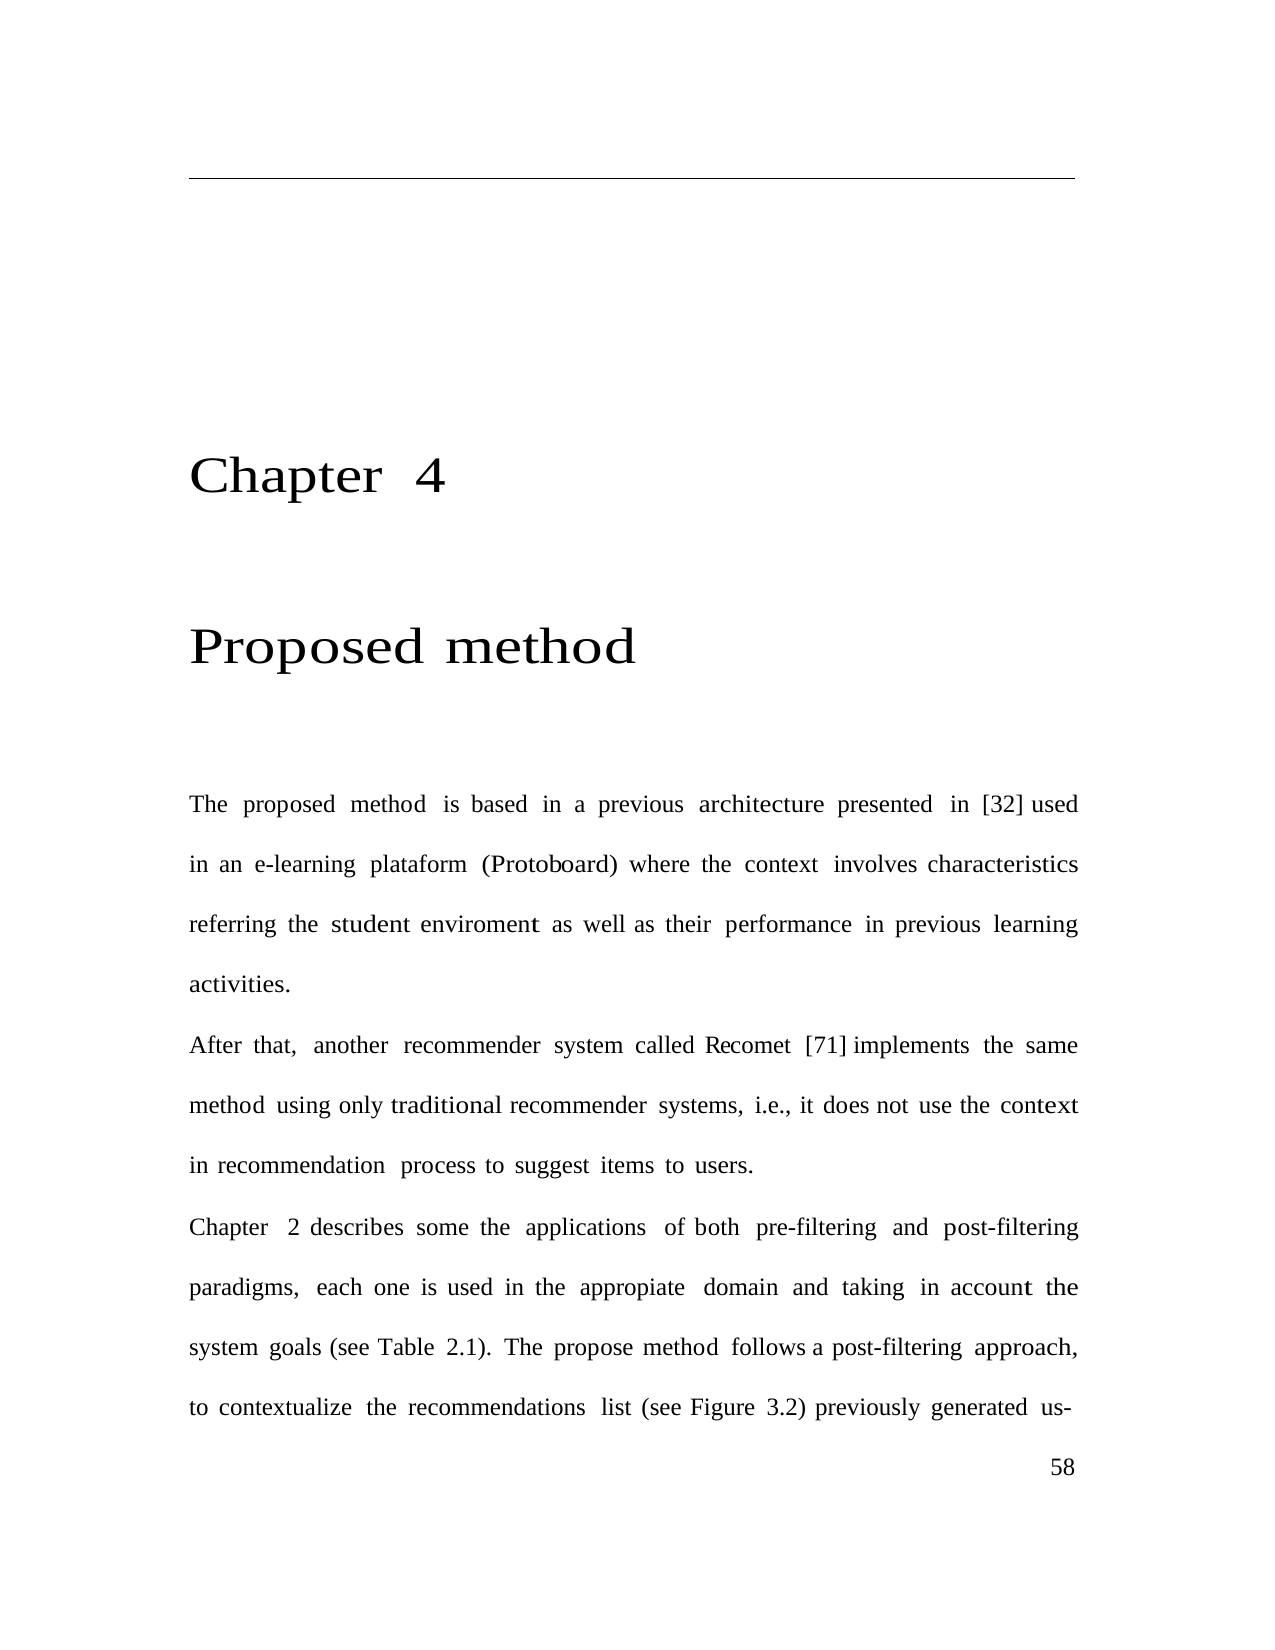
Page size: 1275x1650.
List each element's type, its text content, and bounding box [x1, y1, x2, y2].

text Proposed method [189, 616, 646, 675]
text Chapter 4 [189, 449, 453, 503]
text After that, another recommender system called Recomet [71] implements the same method using only traditional recommender systems, i.e., it does not use the context in recommendation process to suggest items to users. [189, 1031, 1079, 1179]
text Chapter 2 describes some the applications of both pre-filtering and post-filtering paradigms, each one is used in the appropiate domain and taking in account the system goals (see Table 2.1). The propose method follows a post-filtering approach, to contextualize the recommendations list (see Figure 3.2) previously generated us- [189, 1212, 1079, 1420]
text 58 [177, 1452, 1075, 1480]
text The proposed method is based in a previous architecture presented in [32] used in an e-learning plataform (Protoboard) where the context involves characteristics referring the student enviroment as well as their performance in previous learning activities. [189, 789, 1079, 998]
